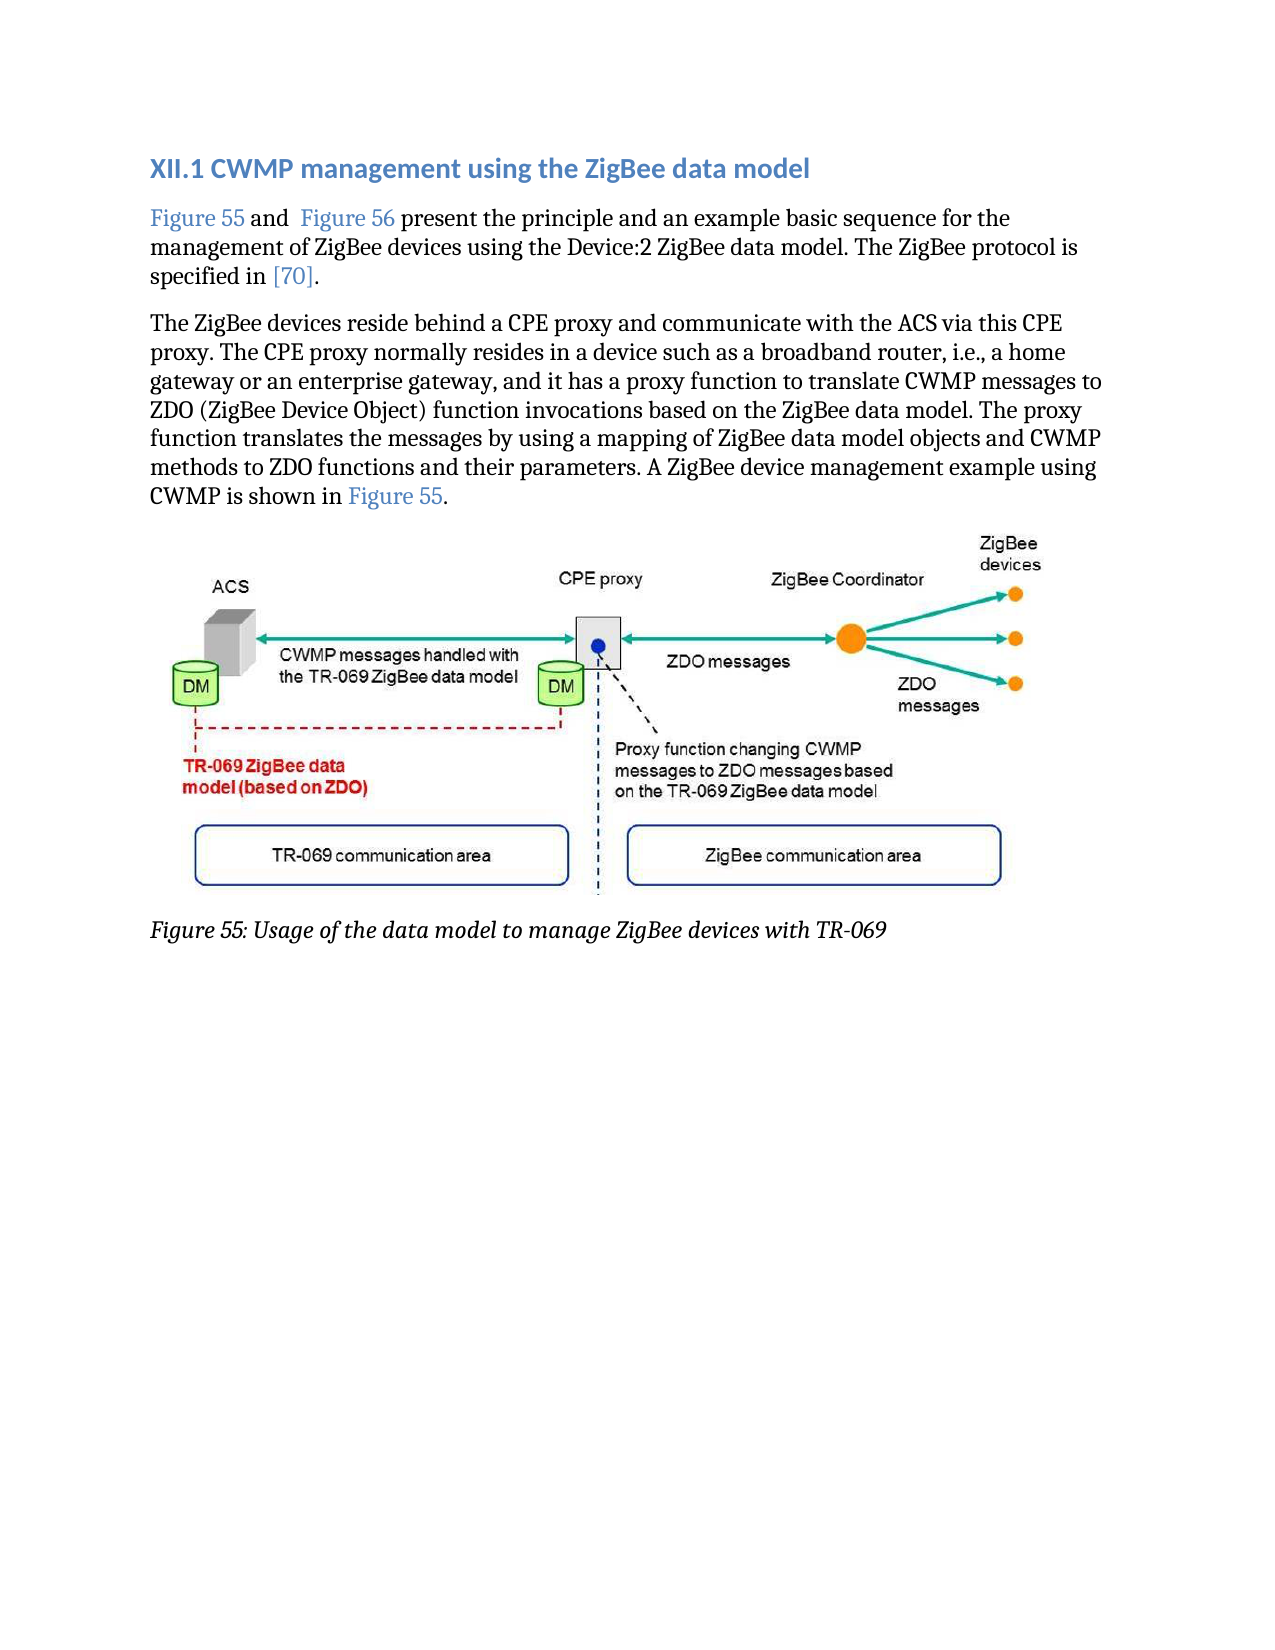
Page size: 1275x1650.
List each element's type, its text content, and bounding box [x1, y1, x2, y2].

text Figure 55: Usage of the data model to manage ZigBee devices with TR-069 [150, 916, 1125, 944]
text The ZigBee devices reside behind a CPE proxy and communicate with the ACS via this CPE proxy. The CPE proxy normally resides in a device such as a broadband router, i.e., a home gateway or an enterprise gateway, and it has a proxy function to translate CWMP messages to ZDO (ZigBee Device Object) function invocations based on the ZigBee data model. The proxy function translates the messages by using a mapping of ZigBee data model objects and CWMP methods to ZDO functions and their parameters. A ZigBee device management example using CWMP is shown in Figure 55. [150, 309, 1125, 511]
picture [168, 529, 1044, 895]
subtitle XII.1 CWMP management using the ZigBee data model [150, 150, 1125, 186]
text Figure 55 and Figure 56 present the principle and an example basic sequence for the management of ZigBee devices using the Device:2 ZigBee data model. The ZigBee protocol is specified in [70]. [150, 204, 1125, 291]
